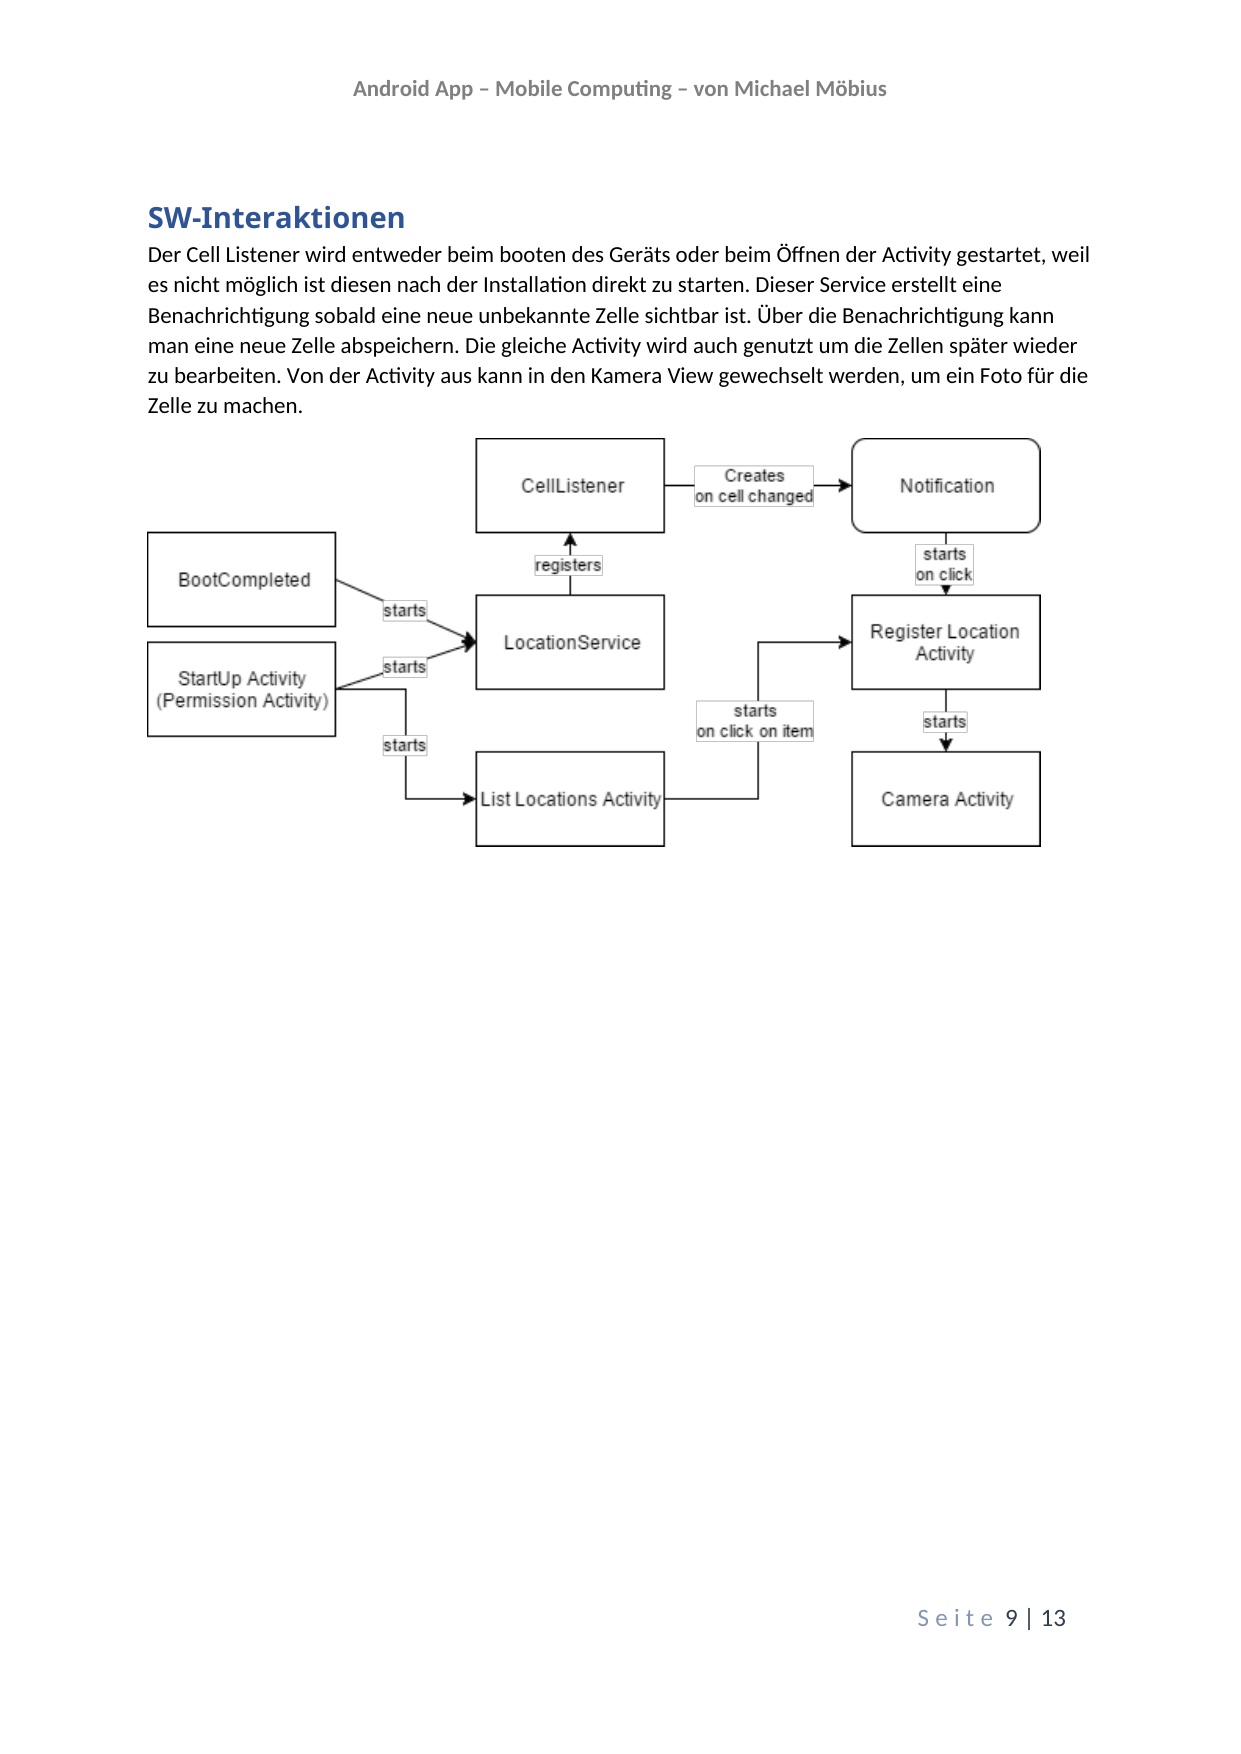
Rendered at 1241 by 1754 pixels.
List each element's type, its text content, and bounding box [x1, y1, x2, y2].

subtitle SW-Interaktionen [148, 198, 1093, 237]
text Der Cell Listener wird entweder beim booten des Geräts oder beim Öffnen der Activity gestartet, weil es nicht möglich ist diesen nach der Installation direkt zu starten. Dieser Service erstellt eine Benachrichtigung sobald eine neue unbekannte Zelle sichtbar ist. Über die Benachrichtigung kann man eine neue Zelle abspeichern. Die gleiche Activity wird auch genutzt um die Zellen später wieder zu bearbeiten. Von der Activity aus kann in den Kamera View gewechselt werden, um ein Foto für die Zelle zu machen. [148, 240, 1093, 419]
